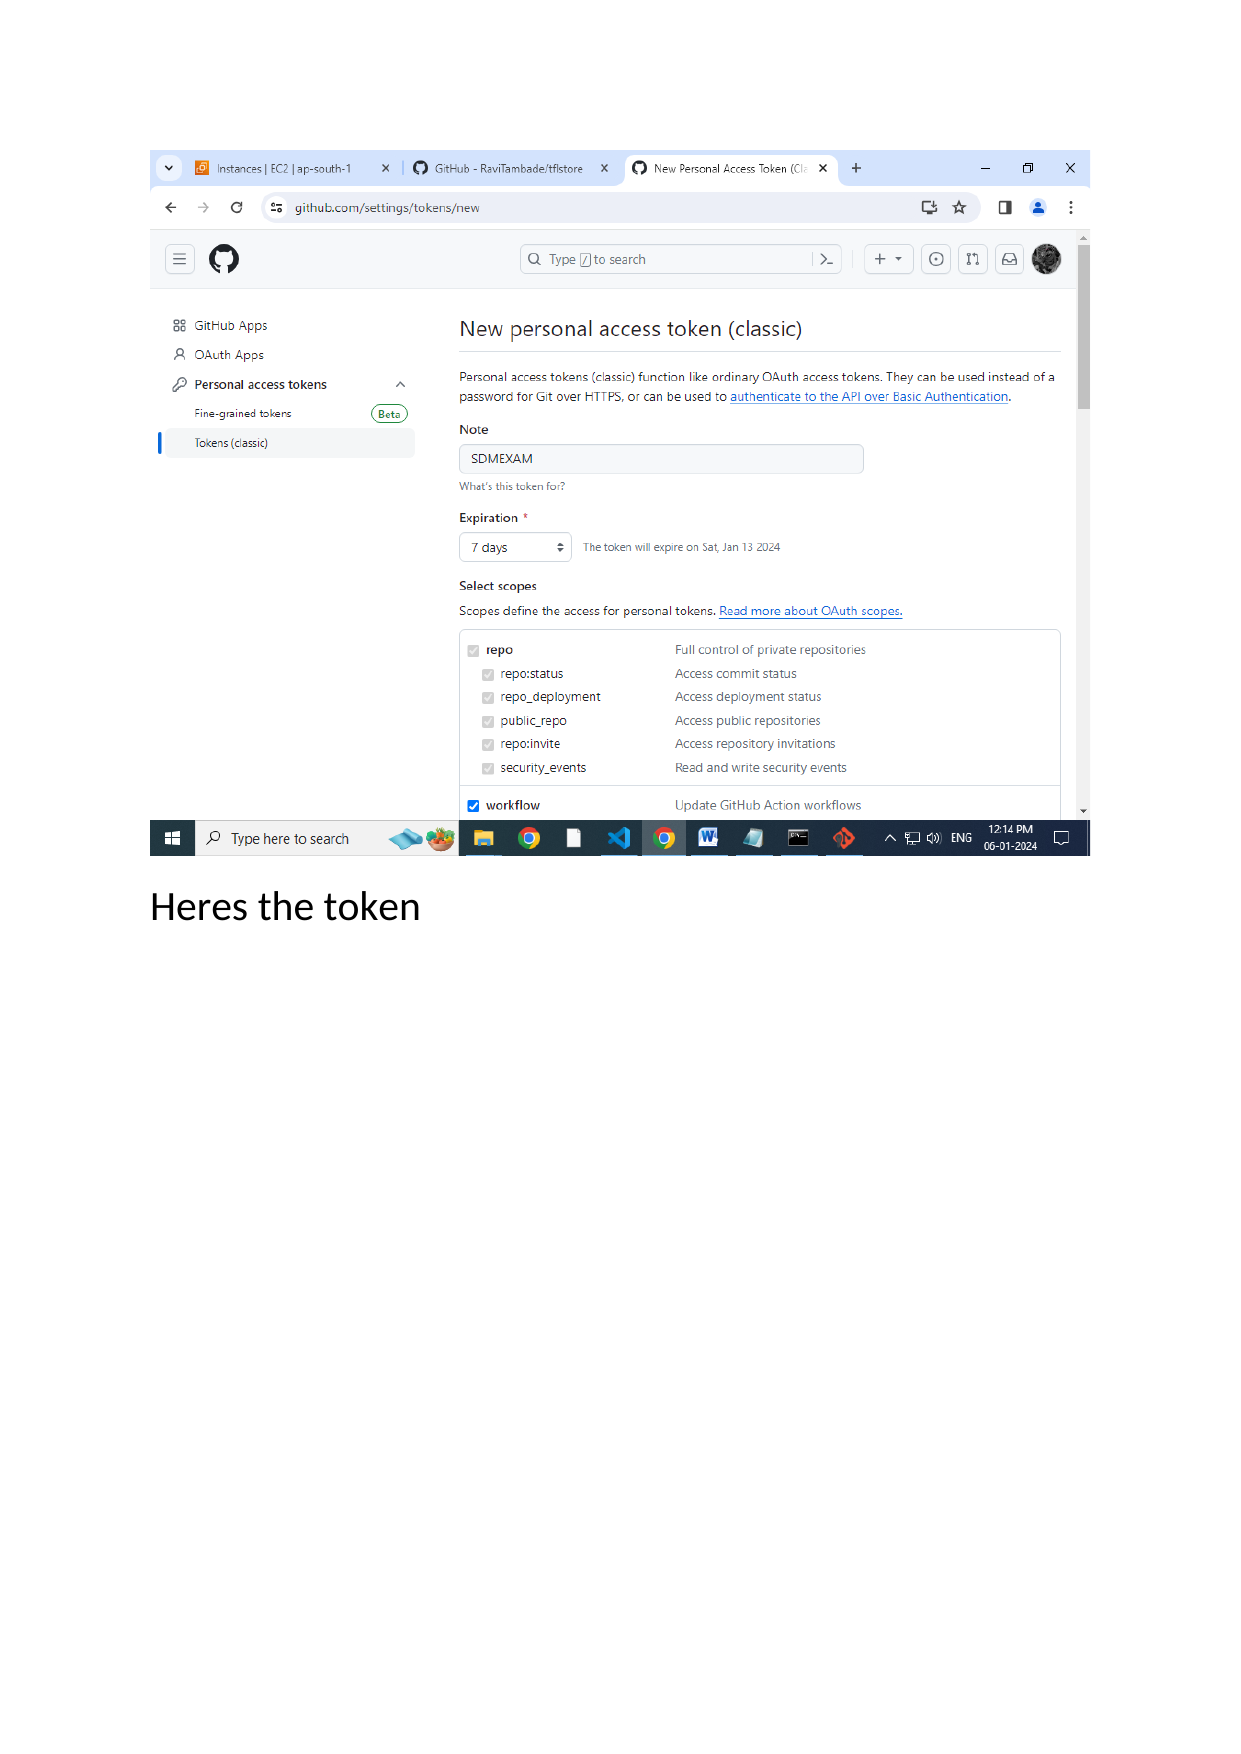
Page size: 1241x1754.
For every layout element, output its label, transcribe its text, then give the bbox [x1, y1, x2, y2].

picture [150, 150, 1091, 856]
text Heres the token [150, 880, 1090, 931]
